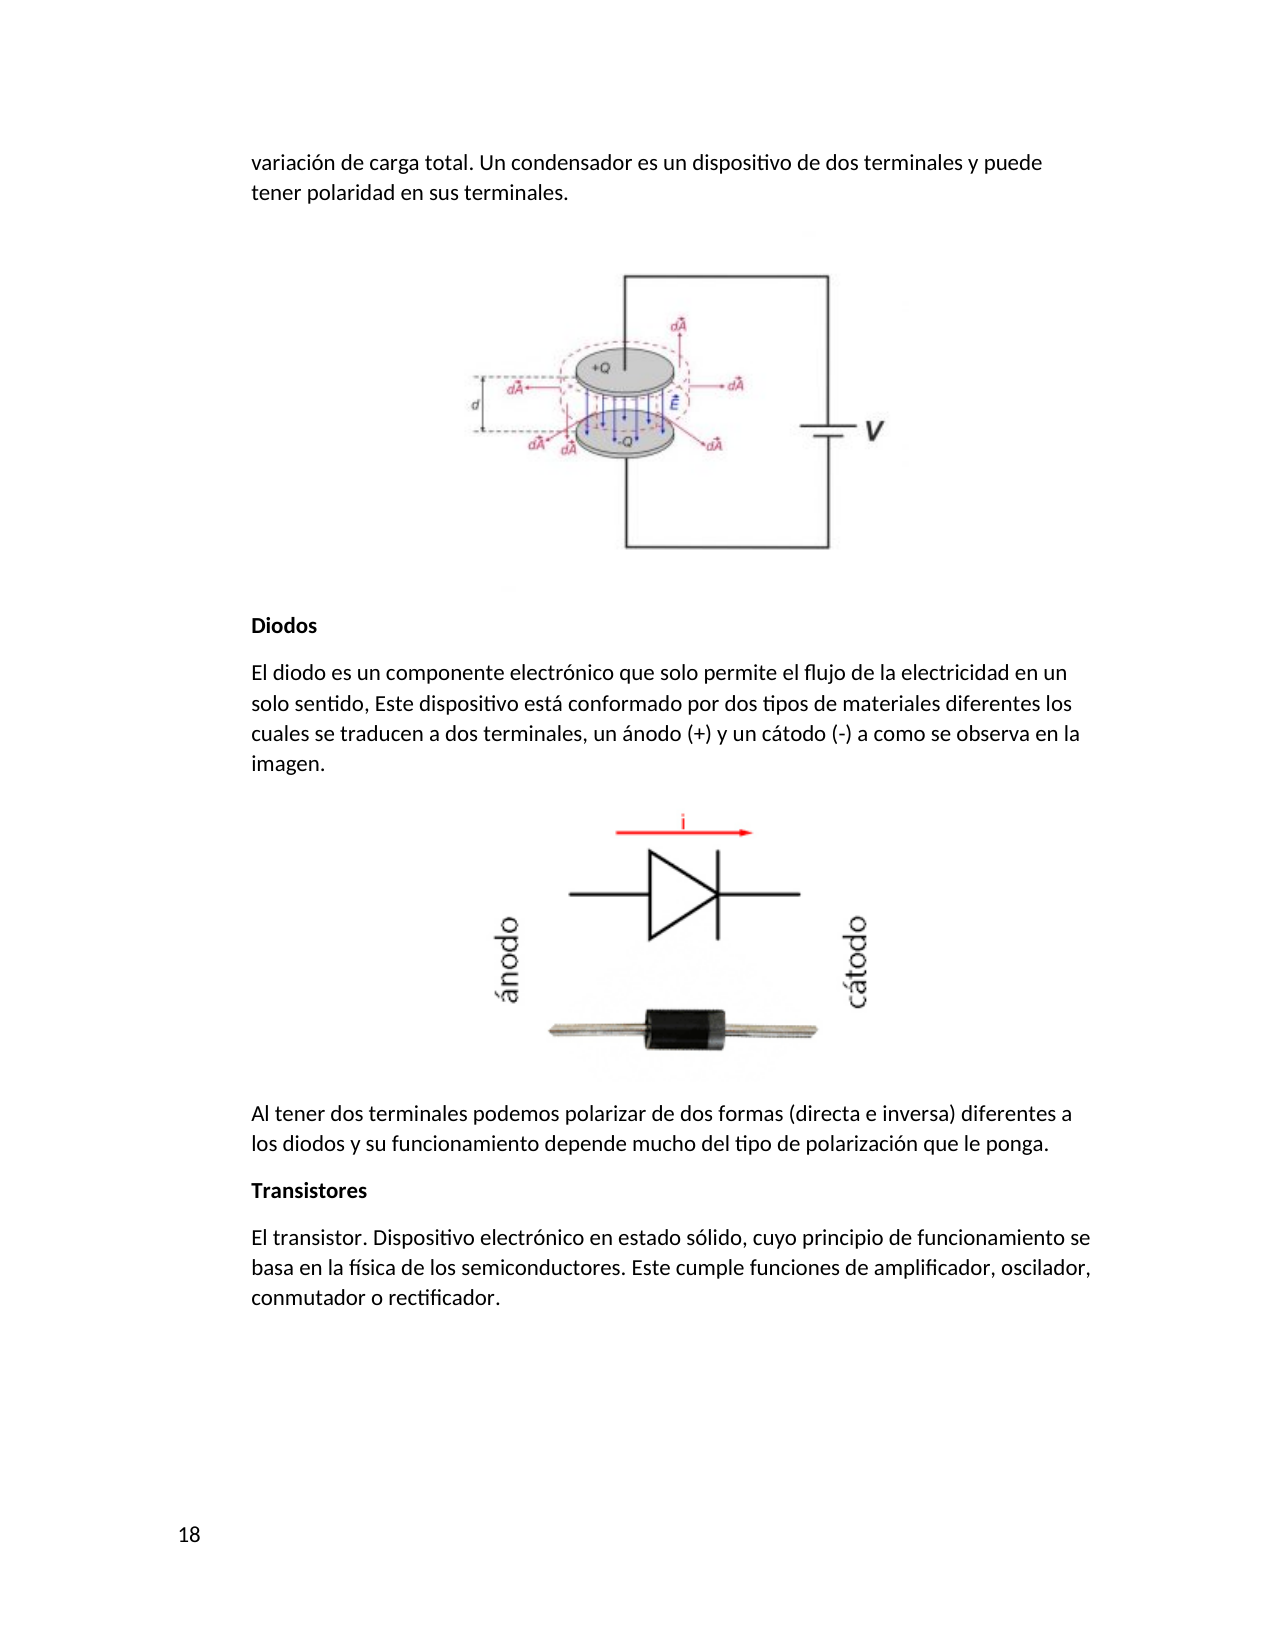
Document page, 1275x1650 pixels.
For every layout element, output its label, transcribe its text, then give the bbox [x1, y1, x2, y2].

text Diodos [251, 612, 1098, 640]
picture [440, 224, 909, 595]
text El diodo es un componente electrónico que solo permite el flujo de la electricidad en un solo sentido, Este dispositivo está conformado por dos tipos de materiales diferentes los cuales se traducen a dos terminales, un ánodo (+) y un cátodo (-) a como se observa en la imagen. [251, 658, 1098, 777]
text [251, 148, 1098, 206]
text Transistores [251, 1176, 1098, 1204]
picture [459, 796, 890, 1082]
text El transistor. Dispositivo electrónico en estado sólido, cuyo principio de funcionamiento se basa en la física de los semiconductores. Este cumple funciones de amplificador, oscilador, conmutador o rectificador. [251, 1223, 1098, 1311]
text Al tener dos terminales podemos polarizar de dos formas (directa e inversa) diferentes a los diodos y su funcionamiento depende mucho del tipo de polarización que le ponga. [251, 1099, 1098, 1157]
